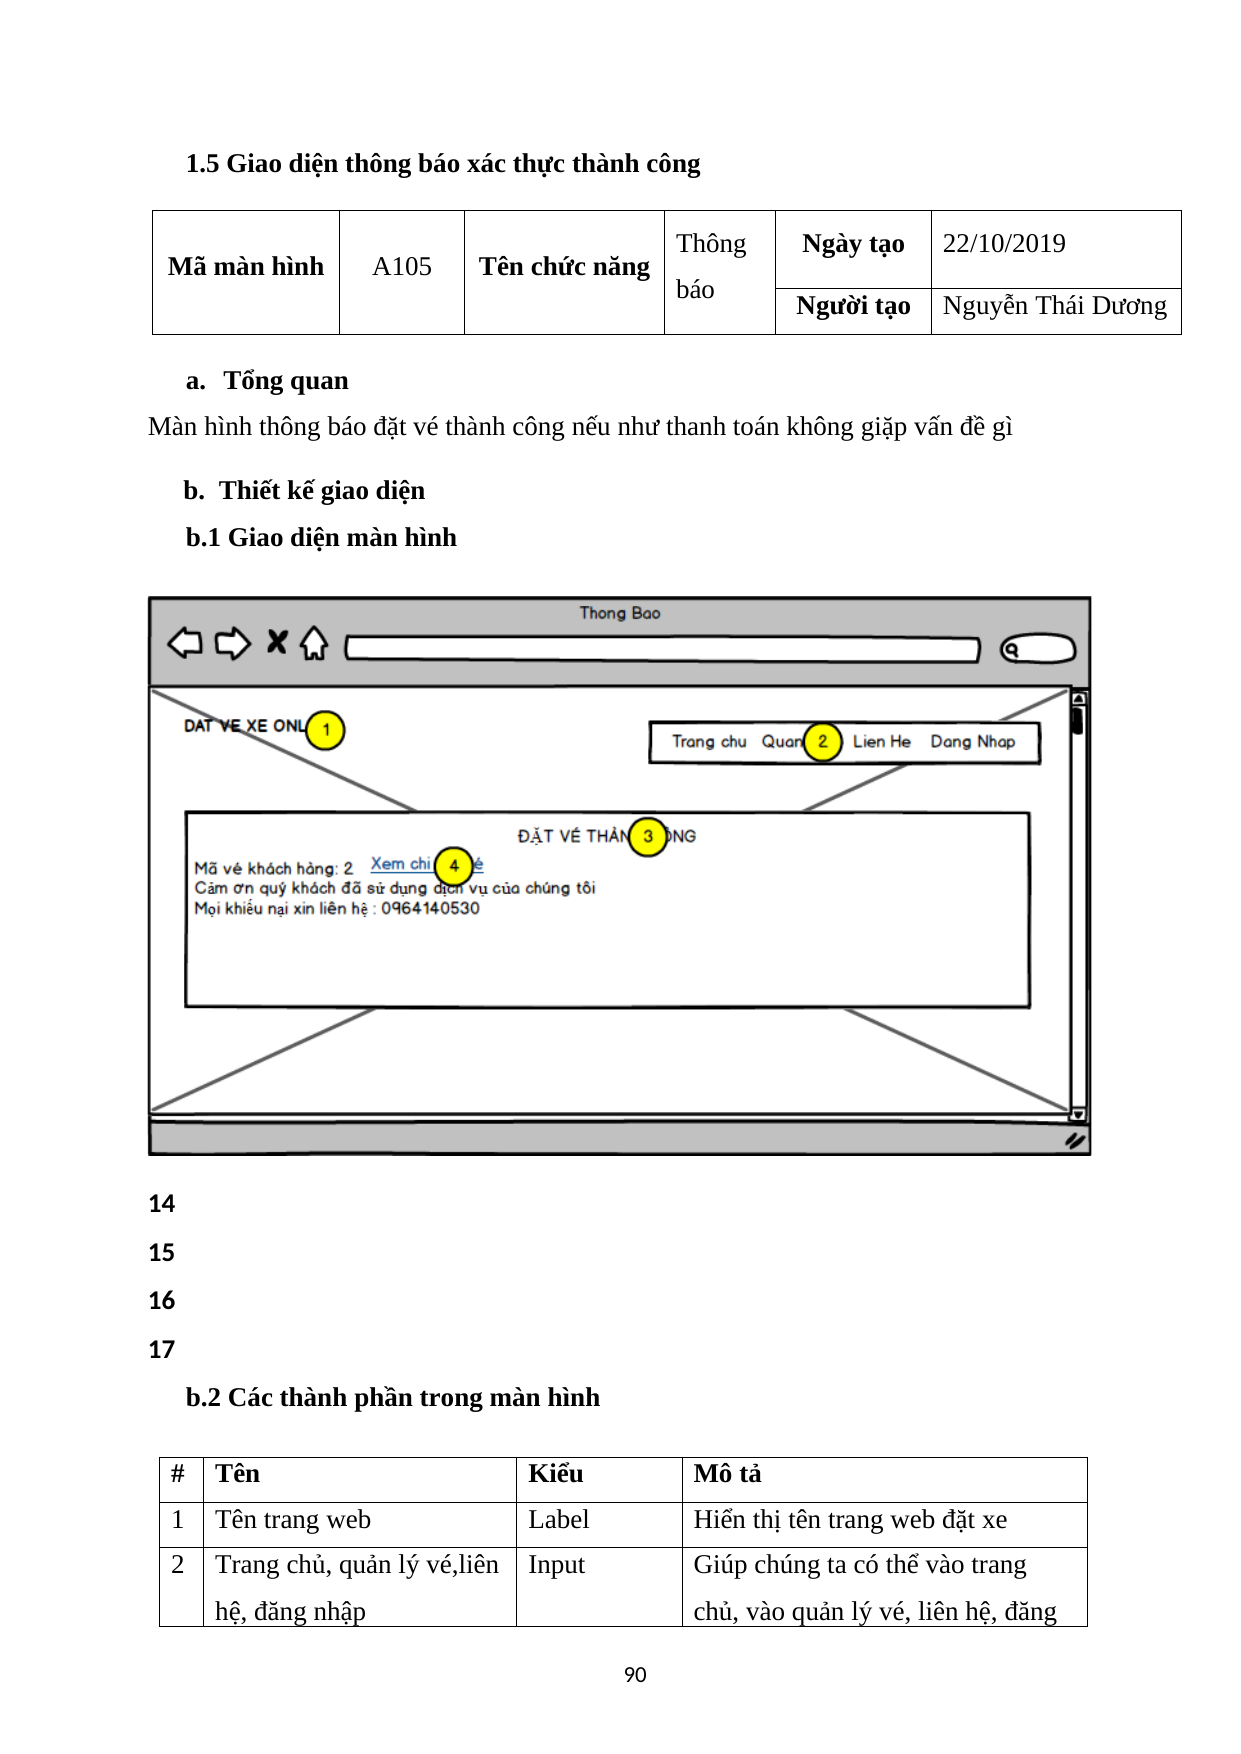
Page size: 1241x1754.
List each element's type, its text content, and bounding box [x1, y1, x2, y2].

table_cell Input [517, 1548, 682, 1626]
table_cell Người tạo [776, 289, 931, 333]
subtitle 1.5 Giao diện thông báo xác thực thành công [186, 147, 1122, 178]
text b.2 Các thành phần trong màn hình [186, 1381, 1122, 1412]
table_header Thông báo [665, 211, 775, 333]
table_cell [683, 1548, 1087, 1626]
picture [147, 596, 1092, 1156]
table_header Ngày tạo [776, 211, 931, 288]
table_cell Nguyễn Thái Dương [932, 289, 1181, 333]
table_header # [160, 1458, 203, 1502]
table_cell Hiển thị tên trang web đặt xe [683, 1503, 1087, 1547]
table_header Tên [204, 1458, 516, 1502]
table_cell 1 [160, 1503, 203, 1547]
table_cell Label [517, 1503, 682, 1547]
table_cell 2 [160, 1548, 203, 1626]
text b.1 Giao diện màn hình [186, 521, 1122, 552]
table_header Mã màn hình [153, 211, 339, 333]
table_header Tên chức năng [465, 211, 664, 333]
table_header Kiểu [517, 1458, 682, 1502]
table_header 22/10/2019 [932, 211, 1181, 288]
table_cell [204, 1548, 516, 1626]
text Màn hình thông báo đặt vé thành công nếu như thanh toán không giặp vấn đề gì [148, 411, 1122, 442]
list Tổng quan [186, 364, 1122, 395]
table_cell Tên trang web [204, 1503, 516, 1547]
text b. Thiết kế giao diện [183, 474, 1122, 505]
table_header A105 [340, 211, 464, 333]
table_header Mô tả [683, 1458, 1087, 1502]
